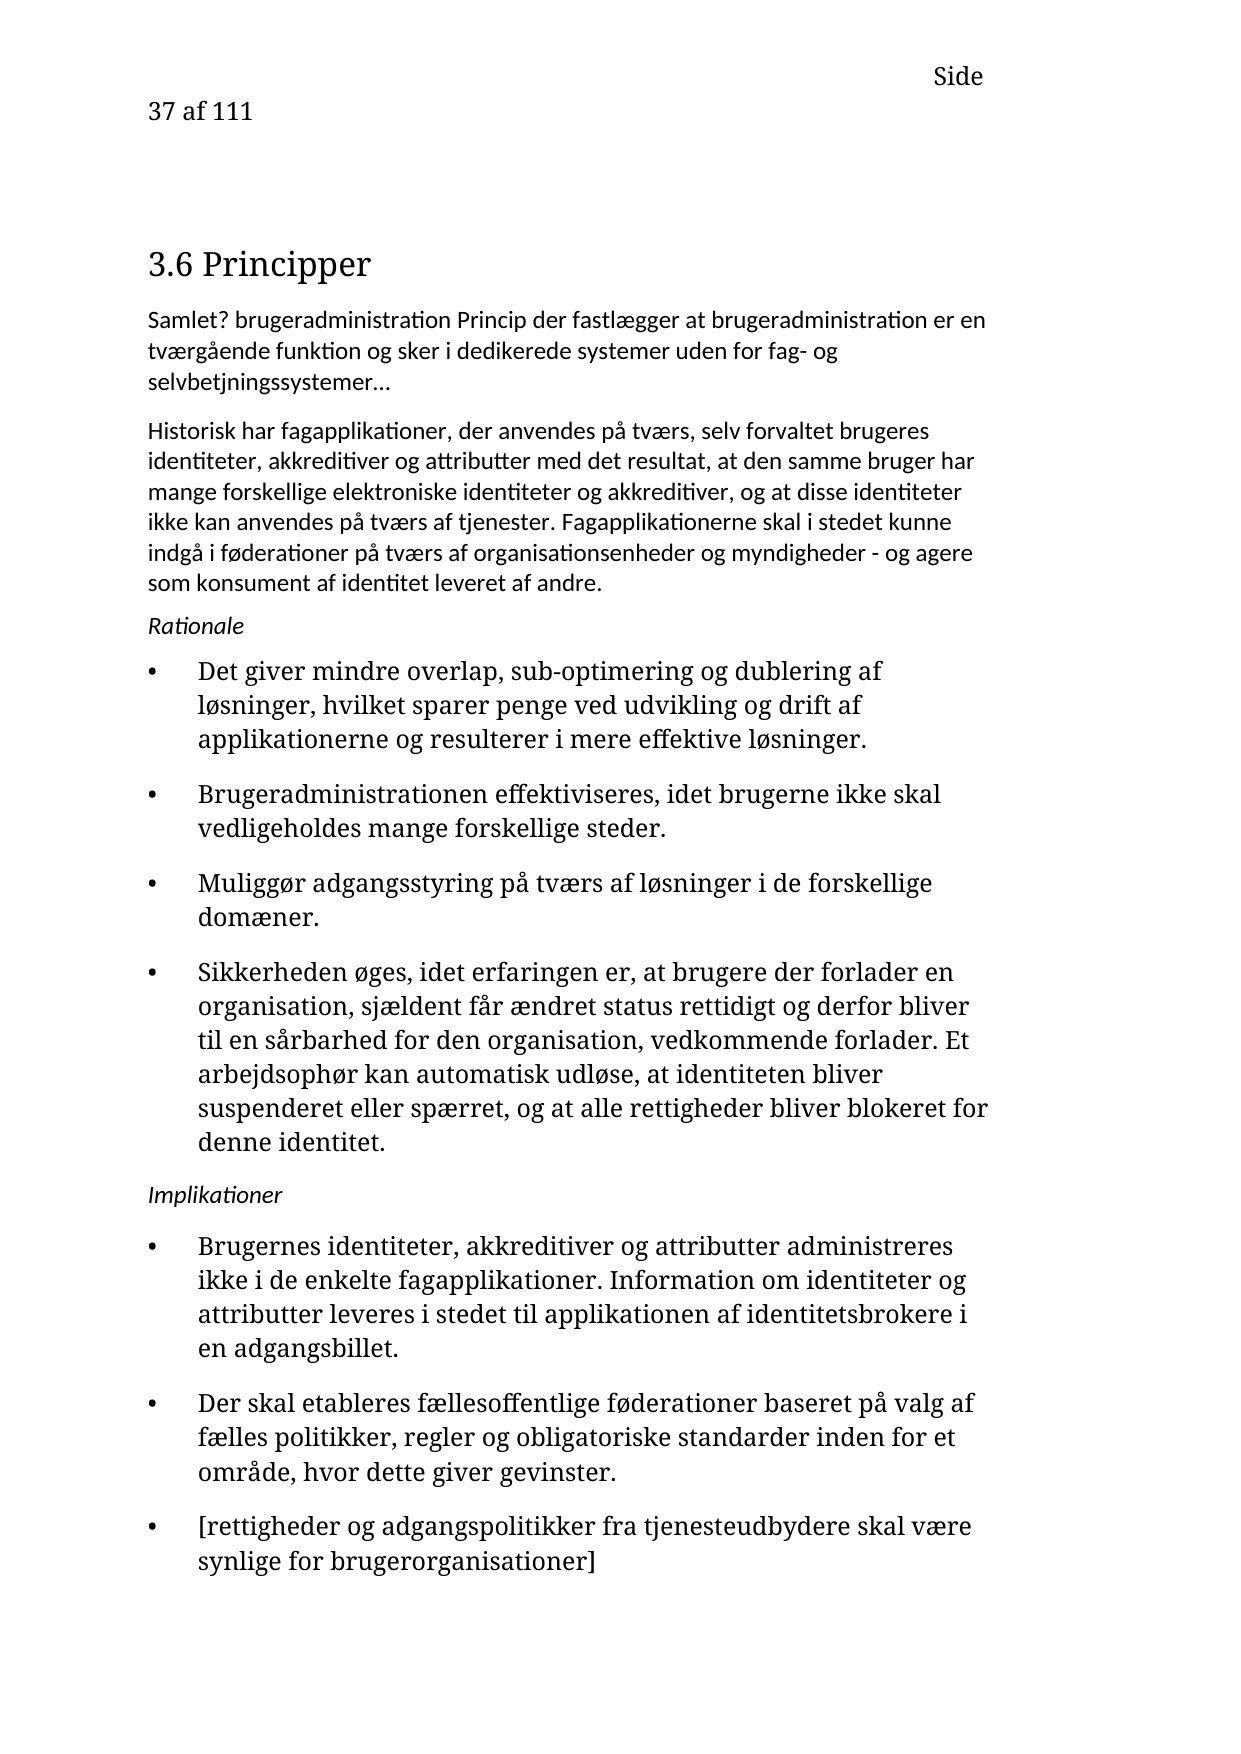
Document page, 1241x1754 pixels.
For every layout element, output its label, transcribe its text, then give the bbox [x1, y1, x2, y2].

text Historisk har fagapplikationer, der anvendes på tværs, selv forvaltet brugeres identiteter, akkreditiver og attributter med det resultat, at den samme bruger har mange forskellige elektroniske identiteter og akkreditiver, og at disse identiteter ikke kan anvendes på tværs af tjenester. Fagapplikationerne skal i stedet kunne indgå i føderationer på tværs af organisationsenheder og myndigheder - og agere som konsument af identitet leveret af andre. [148, 415, 992, 598]
list Brugernes identiteter, akkreditiver og attributter administreres ikke i de enkelte fagapplikationer. Information om identiteter og attributter leveres i stedet til applikationen af identitetsbrokere i en adgangsbillet. [148, 1229, 992, 1365]
list Brugeradministrationen effektiviseres, idet brugerne ikke skal vedligeholdes mange forskellige steder. [148, 777, 992, 845]
list Der skal etableres fællesoffentlige føderationer baseret på valg af fælles politikker, regler og obligatoriske standarder inden for et område, hvor dette giver gevinster. [148, 1386, 992, 1488]
list Sikkerheden øges, idet erfaringen er, at brugere der forlader en organisation, sjældent får ændret status rettidigt og derfor bliver til en sårbarhed for den organisation, vedkommende forlader. Et arbejdsophør kan automatisk udløse, at identiteten bliver suspenderet eller spærret, og at alle rettigheder bliver blokeret for denne identitet. [148, 954, 992, 1159]
text Rationale [148, 611, 992, 641]
text Implikationer [148, 1180, 992, 1210]
list Det giver mindre overlap, sub-optimering og dublering af løsninger, hvilket sparer penge ved udvikling og drift af applikationerne og resulterer i mere effektive løsninger. [148, 653, 992, 756]
list Muliggør adgangsstyring på tværs af løsninger i de forskellige domæner. [148, 866, 992, 934]
list [rettigheder og adgangspolitikker fra tjenesteudbydere skal være synlige for brugerorganisationer] [148, 1509, 992, 1577]
subtitle Principper [148, 240, 992, 286]
text Samlet? brugeradministration Princip der fastlægger at brugeradministration er en tværgående funktion og sker i dedikerede systemer uden for fag- og selvbetjningssystemer… [148, 304, 992, 396]
